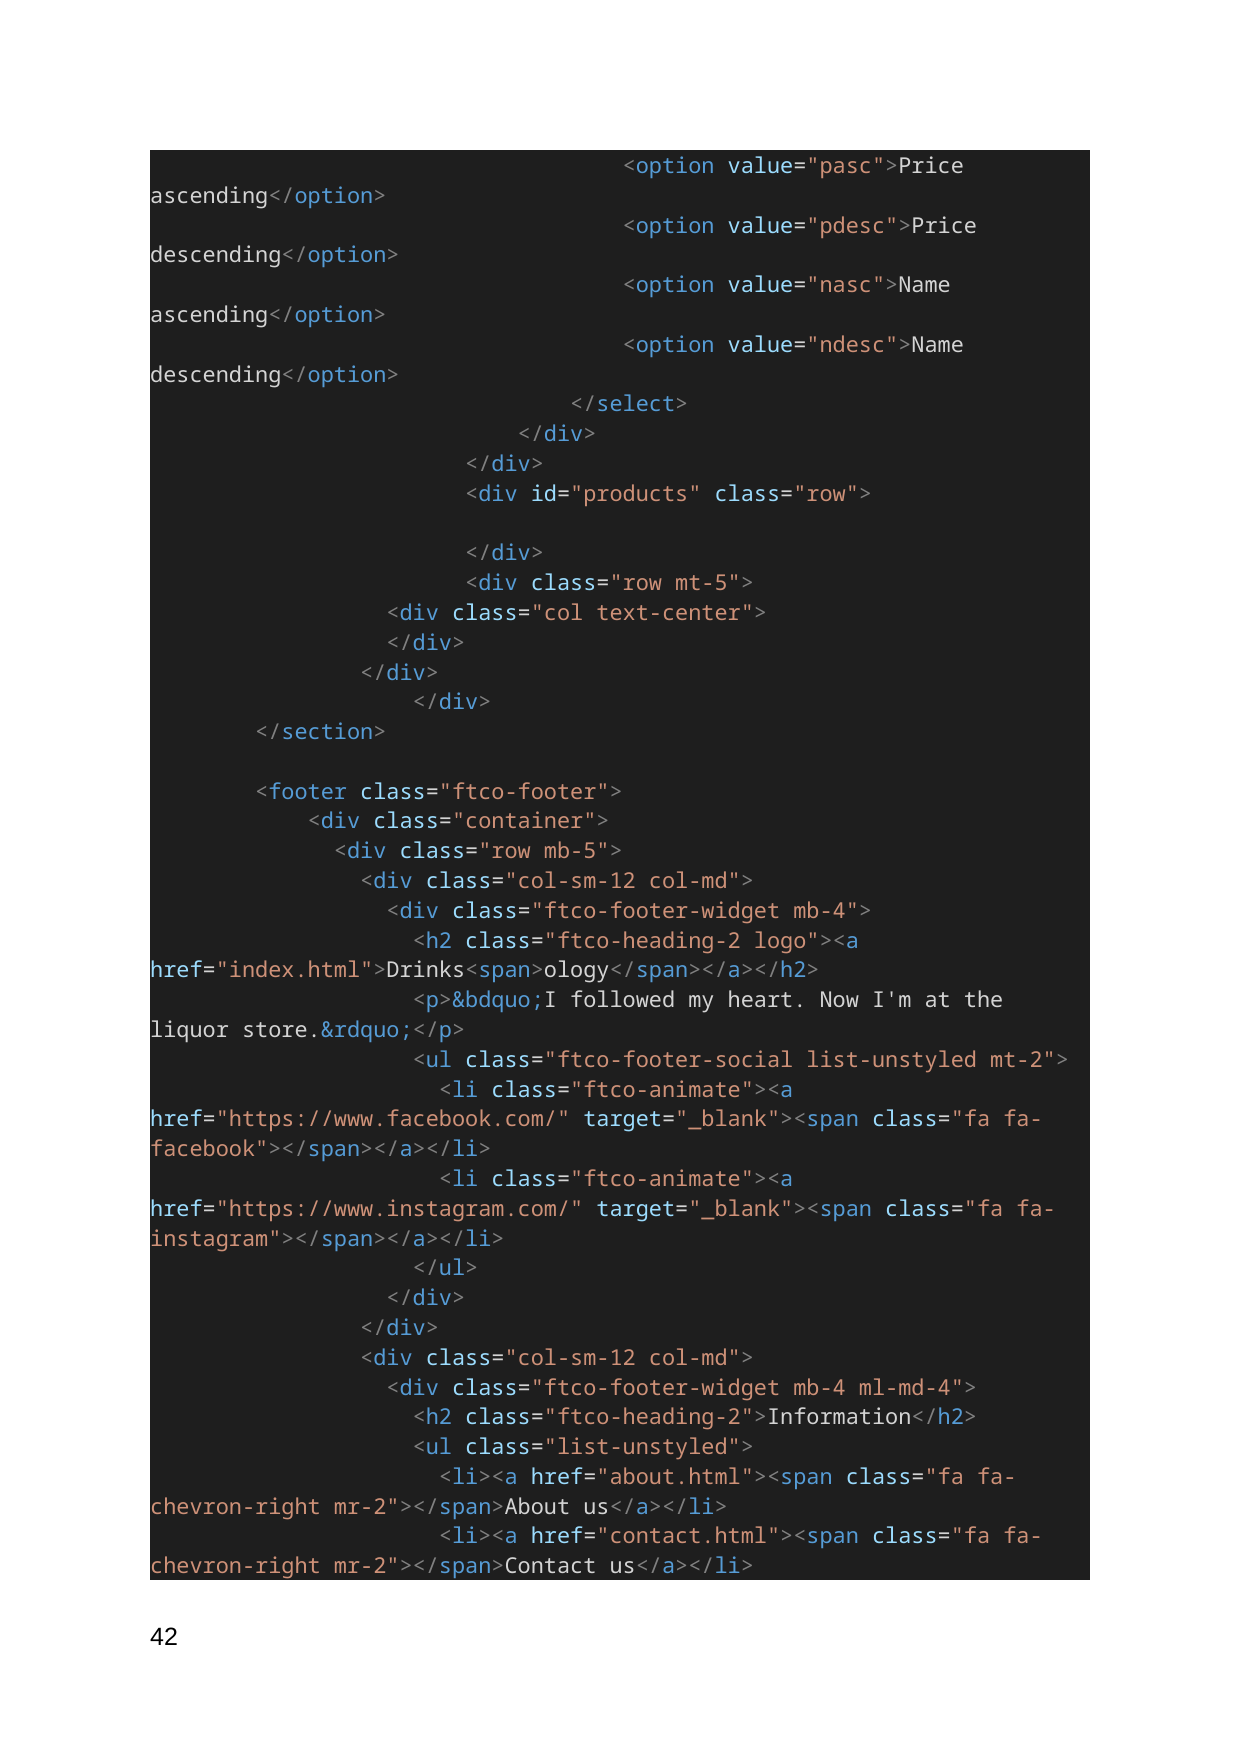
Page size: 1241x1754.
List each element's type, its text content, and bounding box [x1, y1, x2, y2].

text </div> [150, 656, 1090, 686]
text </select> [150, 388, 1090, 418]
text <div class="col text-center"> [150, 597, 1090, 627]
text <div class="container"> [150, 805, 1090, 835]
text <div class="row mb-5"> [150, 835, 1090, 865]
text <div class="col-sm-12 col-md"> [150, 1342, 1090, 1371]
text </section> [150, 716, 1090, 746]
text </div> [150, 418, 1090, 448]
text <li class="ftco-animate"><a href="https://www.instagram.com/" target="_blank"><span class="fa fa-instagram"></span></a></li> [150, 1163, 1090, 1252]
text </div> [150, 1312, 1090, 1342]
text </div> [150, 686, 1090, 716]
text <option value="ndesc">Name descending</option> [150, 329, 1090, 388]
text <li class="ftco-animate"><a href="https://www.facebook.com/" target="_blank"><span class="fa fa-facebook"></span></a></li> [150, 1073, 1090, 1163]
text <div class="ftco-footer-widget mb-4 ml-md-4"> [150, 1371, 1090, 1401]
text <li><a href="about.html"><span class="fa fa-chevron-right mr-2"></span>About us</a></li> [150, 1461, 1090, 1520]
text <div class="col-sm-12 col-md"> [150, 865, 1090, 895]
text <li><a href="contact.html"><span class="fa fa-chevron-right mr-2"></span>Contact us</a></li> [150, 1520, 1090, 1580]
text <div id="products" class="row"> [150, 478, 1090, 507]
text <option value="pdesc">Price descending</option> [150, 209, 1090, 269]
text <ul class="ftco-footer-social list-unstyled mt-2"> [150, 1044, 1090, 1073]
text <footer class="ftco-footer"> [150, 776, 1090, 805]
text <p>&bdquo;I followed my heart. Now I'm at the liquor store.&rdquo;</p> [150, 984, 1090, 1044]
text <option value="nasc">Name ascending</option> [150, 269, 1090, 329]
text </div> [150, 627, 1090, 656]
text </div> [150, 1282, 1090, 1312]
text </div> [150, 448, 1090, 478]
text </ul> [150, 1252, 1090, 1282]
text </div> [150, 537, 1090, 567]
text <option value="pasc">Price ascending</option> [150, 150, 1090, 209]
text <div class="row mt-5"> [150, 567, 1090, 597]
text <div class="ftco-footer-widget mb-4"> [150, 895, 1090, 924]
text <ul class="list-unstyled"> [150, 1431, 1090, 1461]
text <h2 class="ftco-heading-2">Information</h2> [150, 1401, 1090, 1431]
text <h2 class="ftco-heading-2 logo"><a href="index.html">Drinks<span>ology</span></a></h2> [150, 924, 1090, 984]
